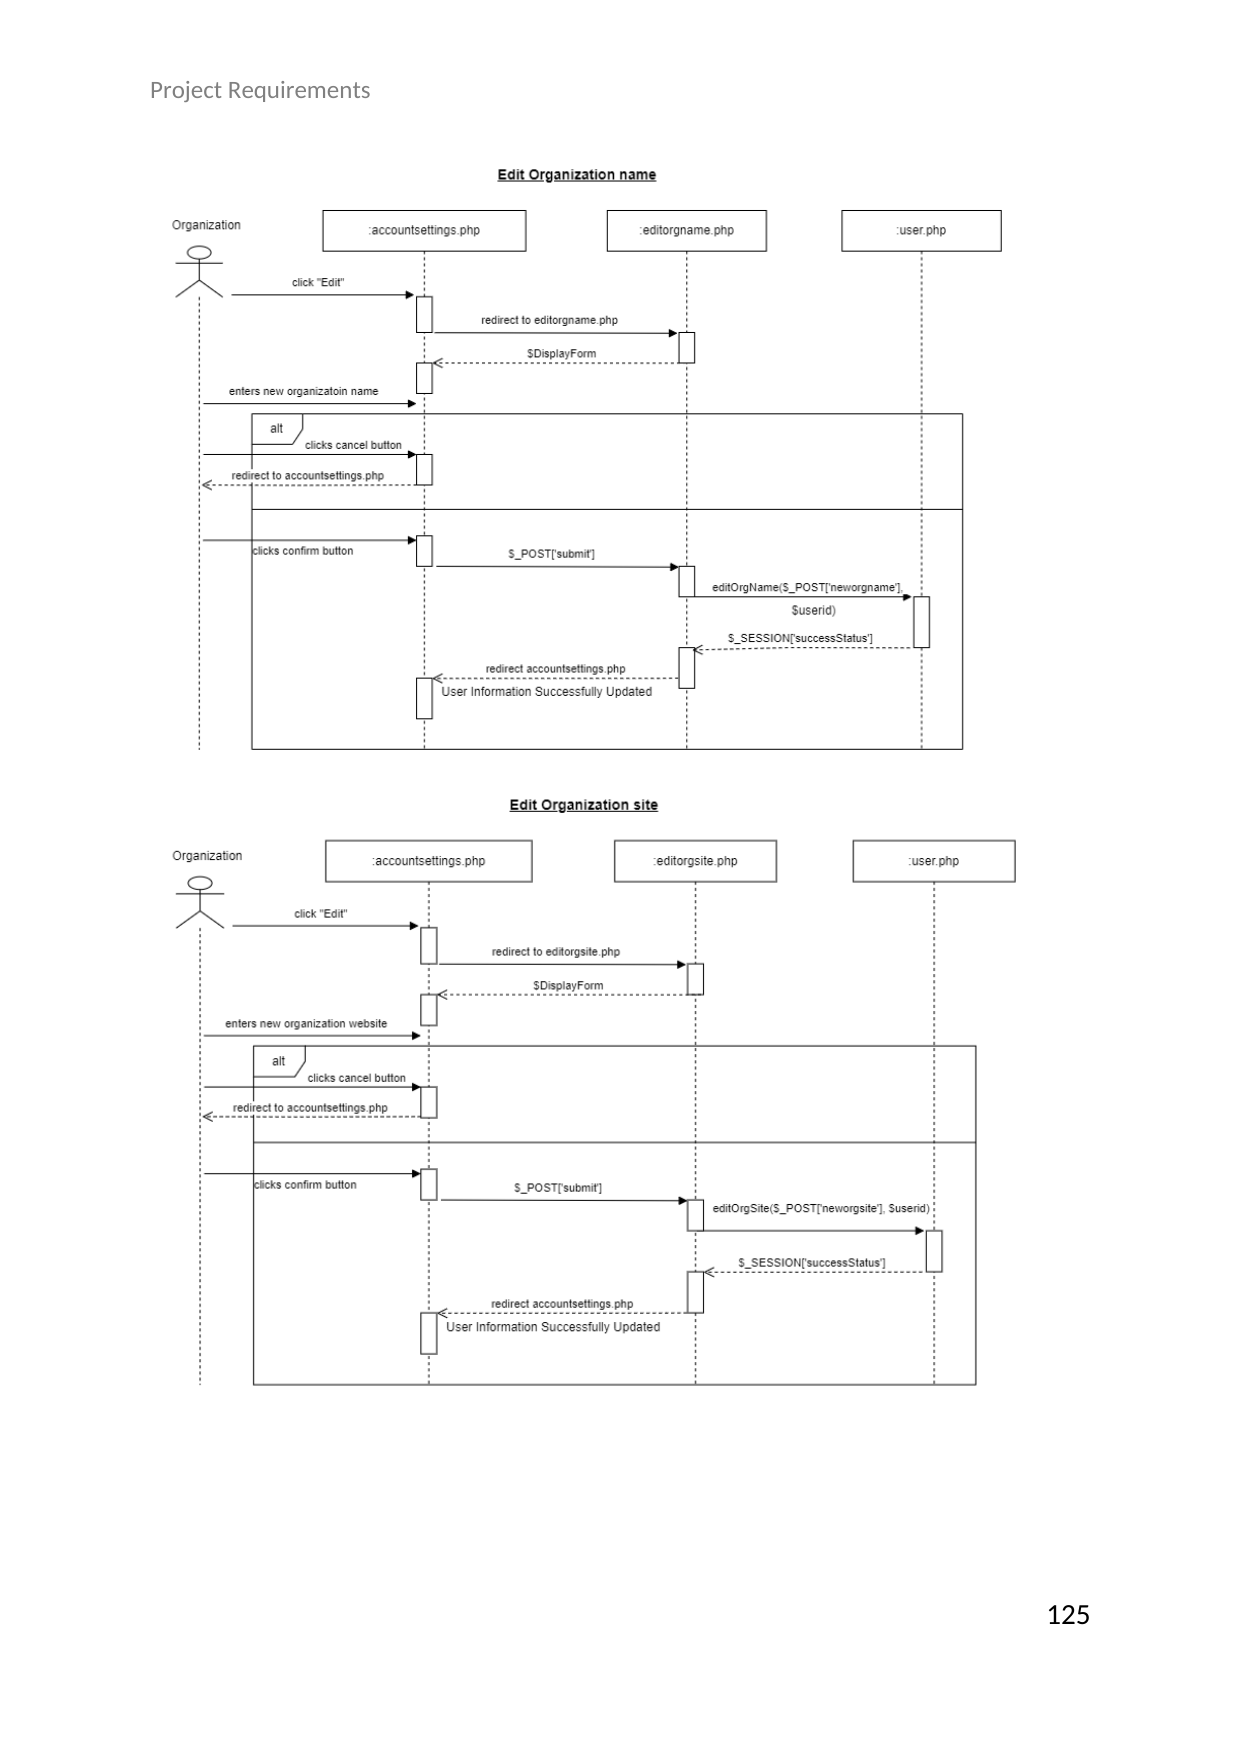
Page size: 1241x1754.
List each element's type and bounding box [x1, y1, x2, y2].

picture [150, 150, 1012, 761]
picture [150, 779, 1026, 1397]
